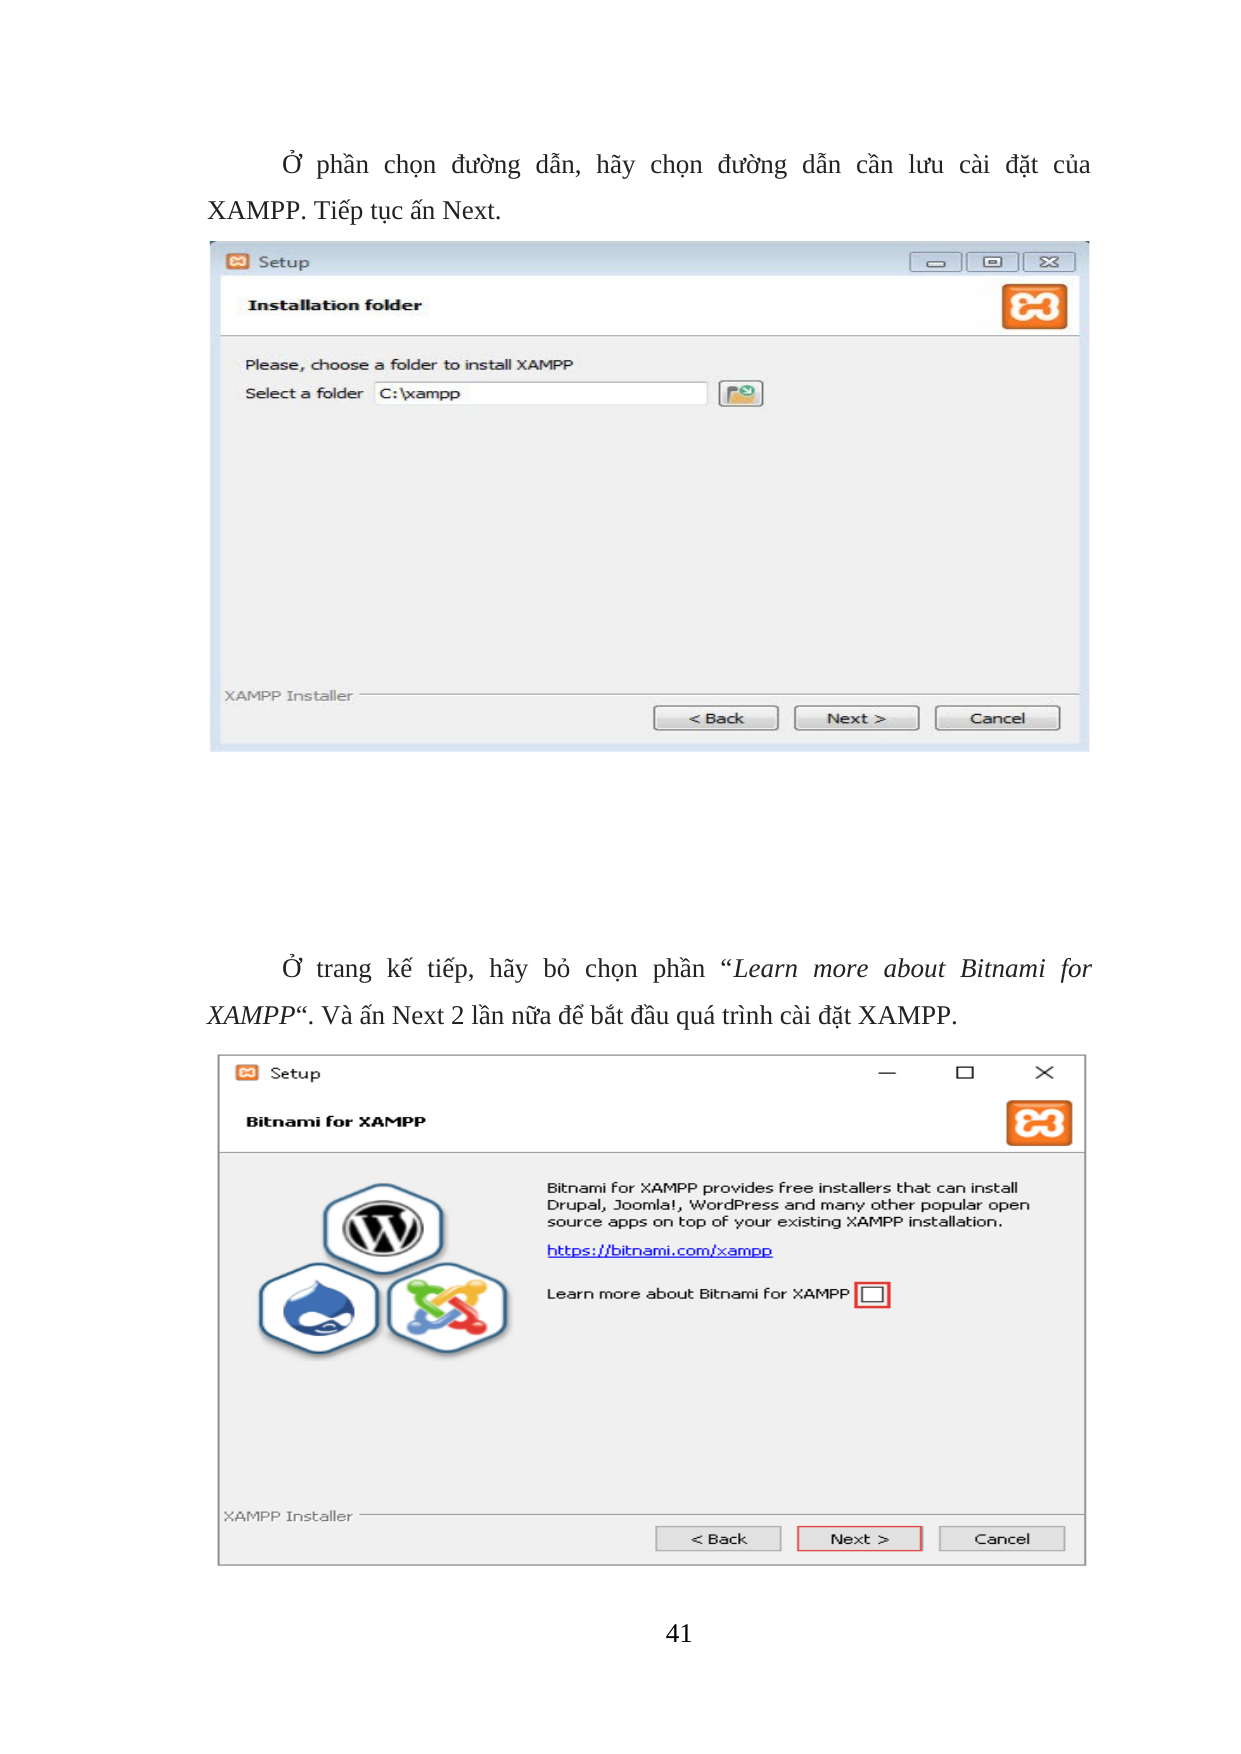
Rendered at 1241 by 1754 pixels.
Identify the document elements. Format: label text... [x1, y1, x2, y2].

text Ở trang kế tiếp, hãy bỏ chọn phần “Learn more about Bitnami for XAMPP“. Và ấn Next 2 lần nữa để bắt đầu quá trình cài đặt XAMPP. [207, 953, 1092, 1030]
text Ở phần chọn đường dẫn, hãy chọn đường dẫn cần lưu cài đặt của XAMPP. Tiếp tục ấn Next. [207, 148, 1092, 226]
picture [206, 1046, 1102, 1579]
picture [209, 241, 1090, 752]
